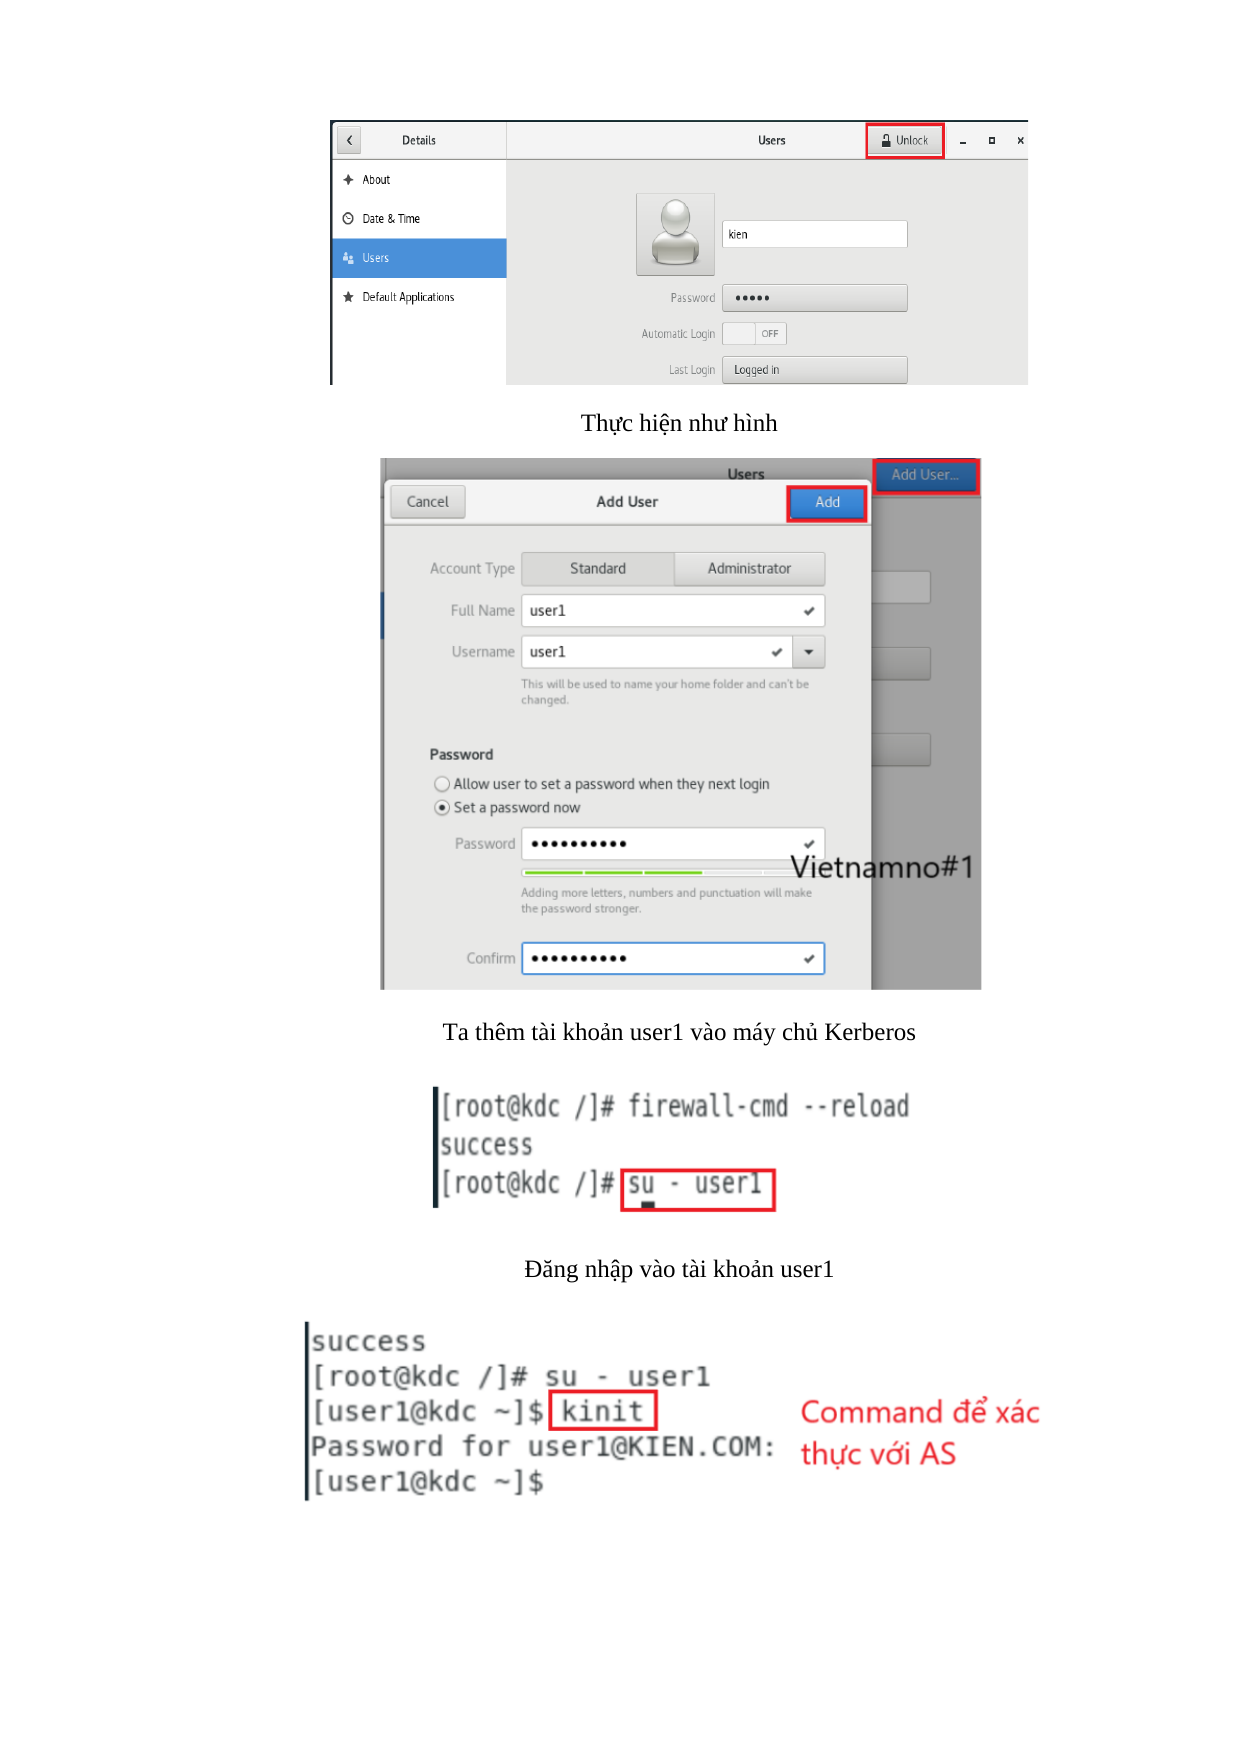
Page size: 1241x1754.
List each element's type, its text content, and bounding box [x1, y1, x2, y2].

picture [302, 1305, 1056, 1518]
picture [330, 118, 1029, 385]
text Ta thêm tài khoản user1 vào máy chủ Kerberos [207, 1017, 1152, 1045]
text Thực hiện như hình [207, 408, 1152, 436]
text Đăng nhập vào tài khoản user1 [207, 1254, 1152, 1282]
picture [377, 458, 982, 994]
picture [432, 1067, 926, 1231]
